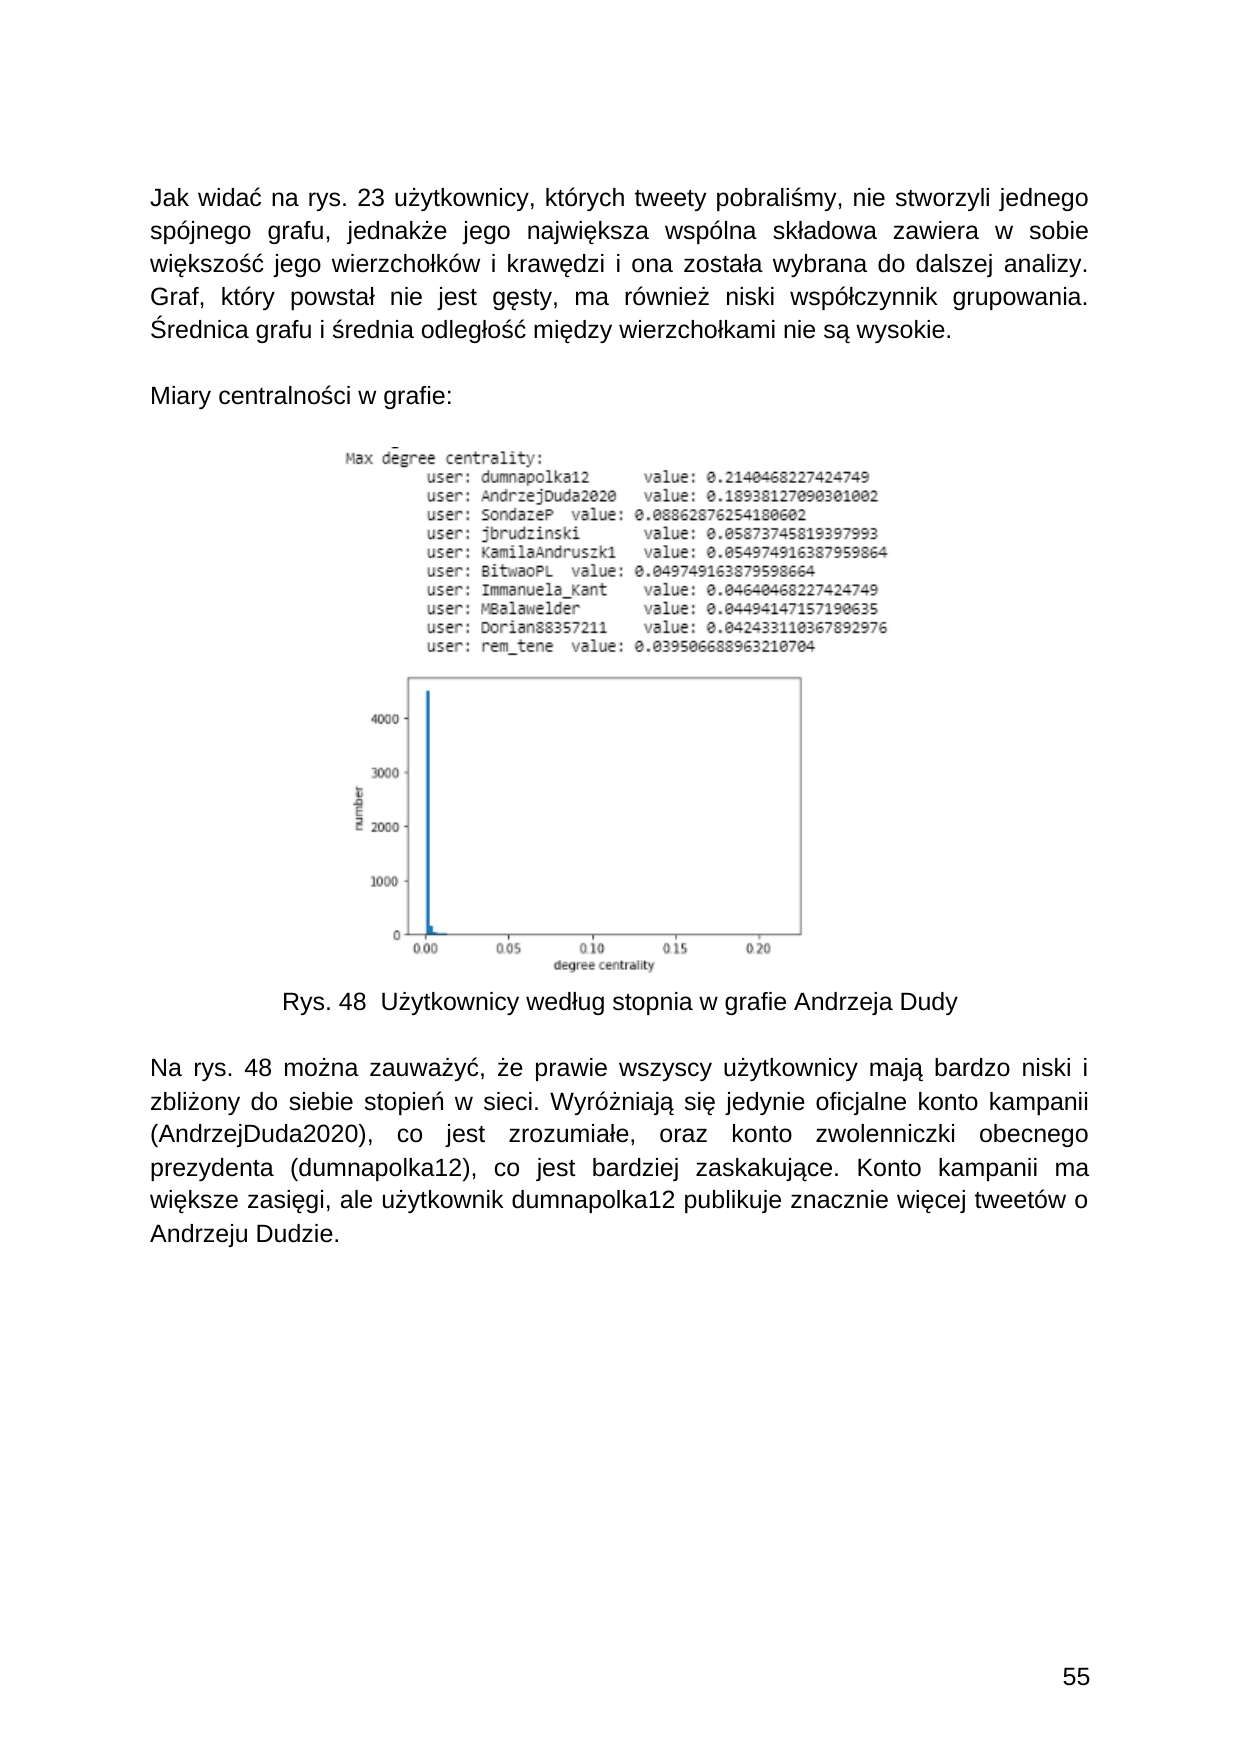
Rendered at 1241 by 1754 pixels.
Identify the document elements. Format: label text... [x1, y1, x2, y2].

text Jak widać na rys. 23 użytkownicy, których tweety pobraliśmy, nie stworzyli jednego spójnego grafu, jednakże jego największa wspólna składowa zawiera w sobie większość jego wierzchołków i krawędzi i ona została wybrana do dalszej analizy. Graf, który powstał nie jest gęsty, ma również niski współczynnik grupowania. Średnica grafu i średnia odległość między wierzchołkami nie są wysokie. [150, 183, 1090, 344]
text Rys. 48 Użytkownicy według stopnia w grafie Andrzeja Dudy [150, 987, 1090, 1016]
text Na rys. 48 można zauważyć, że prawie wszyscy użytkownicy mają bardzo niski i zbliżony do siebie stopień w sieci. Wyróżniają się jedynie oficjalne konto kampanii (AndrzejDuda2020), co jest zrozumiałe, oraz konto zwolenniczki obecnego prezydenta (dumnapolka12), co jest bardziej zaskakujące. Konto kampanii ma większe zasięgi, ale użytkownik dumnapolka12 publikuje znacznie więcej tweetów o Andrzeju Dudzie. [150, 1053, 1090, 1247]
text Miary centralności w grafie: [150, 381, 1090, 410]
picture [333, 447, 907, 984]
